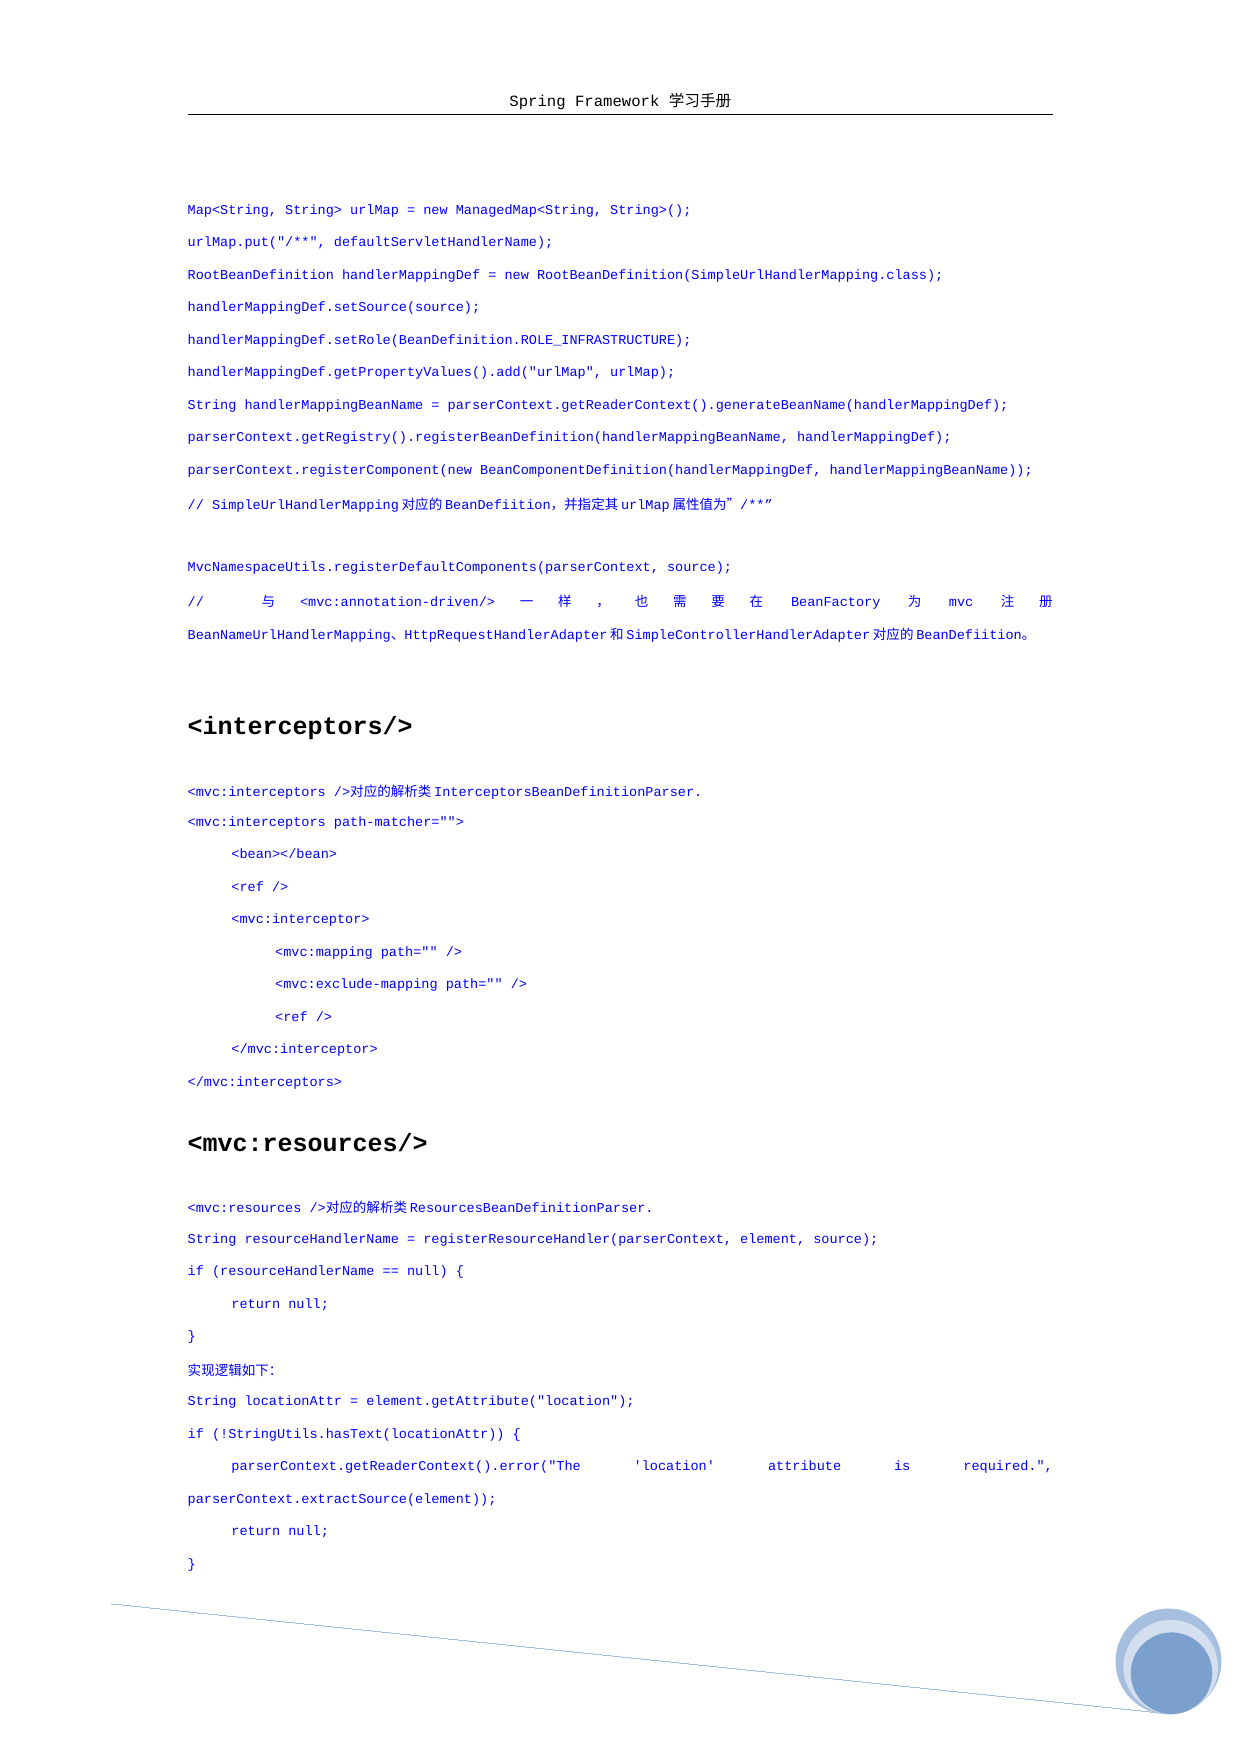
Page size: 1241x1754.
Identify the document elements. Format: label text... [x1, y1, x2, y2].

subtitle <interceptors/> [187, 711, 1053, 744]
text <mvc:interceptors />对应的解析类InterceptorsBeanDefinitionParser. [187, 774, 1053, 806]
text MvcNamespaceUtils.registerDefaultComponents(parserContext, source); [187, 552, 1053, 584]
text <ref /> [187, 871, 1053, 904]
text handlerMappingDef.setSource(source); [187, 292, 1053, 324]
text handlerMappingDef.setRole(BeanDefinition.ROLE_INFRASTRUCTURE); [187, 324, 1053, 357]
text return null; [187, 1288, 1053, 1321]
text handlerMappingDef.getPropertyValues().add("urlMap", urlMap); [187, 357, 1053, 389]
text <bean></bean> [187, 839, 1053, 871]
text return null; [187, 1516, 1053, 1548]
text <mvc:interceptor> [187, 904, 1053, 936]
text // 与<mvc:annotation-driven/>一样，也需要在BeanFactory为mvc注册BeanNameUrlHandlerMapping、HttpRequestHandlerAdapter和SimpleControllerHandlerAdapter对应的BeanDefiition。 [187, 584, 1053, 649]
text urlMap.put("/**", defaultServletHandlerName); [187, 227, 1053, 259]
text // SimpleUrlHandlerMapping对应的BeanDefiition，并指定其urlMap属性值为”/**” [187, 487, 1053, 519]
text String resourceHandlerName = registerResourceHandler(parserContext, element, source); [187, 1223, 1053, 1256]
text if (resourceHandlerName == null) { [187, 1256, 1053, 1288]
text if (!StringUtils.hasText(locationAttr)) { [187, 1418, 1053, 1451]
text parserContext.getRegistry().registerBeanDefinition(handlerMappingBeanName, handlerMappingDef); [187, 422, 1053, 454]
text <ref /> [187, 1001, 1053, 1034]
text Map<String, String> urlMap = new ManagedMap<String, String>(); [187, 194, 1053, 227]
text <mvc:exclude-mapping path="" /> [187, 969, 1053, 1001]
text parserContext.getReaderContext().error("The 'location' attribute is required.", parserContext.extractSource(element)); [187, 1451, 1053, 1516]
text RootBeanDefinition handlerMappingDef = new RootBeanDefinition(SimpleUrlHandlerMapping.class); [187, 259, 1053, 292]
text <mvc:resources />对应的解析类ResourcesBeanDefinitionParser. [187, 1191, 1053, 1223]
text </mvc:interceptor> [187, 1034, 1053, 1066]
text parserContext.registerComponent(new BeanComponentDefinition(handlerMappingDef, handlerMappingBeanName)); [187, 454, 1053, 487]
text String handlerMappingBeanName = parserContext.getReaderContext().generateBeanName(handlerMappingDef); [187, 389, 1053, 422]
text <mvc:mapping path="" /> [231, 936, 1053, 969]
text </mvc:interceptors> [187, 1066, 1053, 1099]
subtitle <mvc:resources/> [187, 1128, 1053, 1161]
text } [187, 1321, 1053, 1353]
text } [187, 1548, 1053, 1581]
text <mvc:interceptors path-matcher=""> [187, 806, 1053, 839]
text 实现逻辑如下： [187, 1353, 1053, 1386]
text String locationAttr = element.getAttribute("location"); [187, 1386, 1053, 1418]
